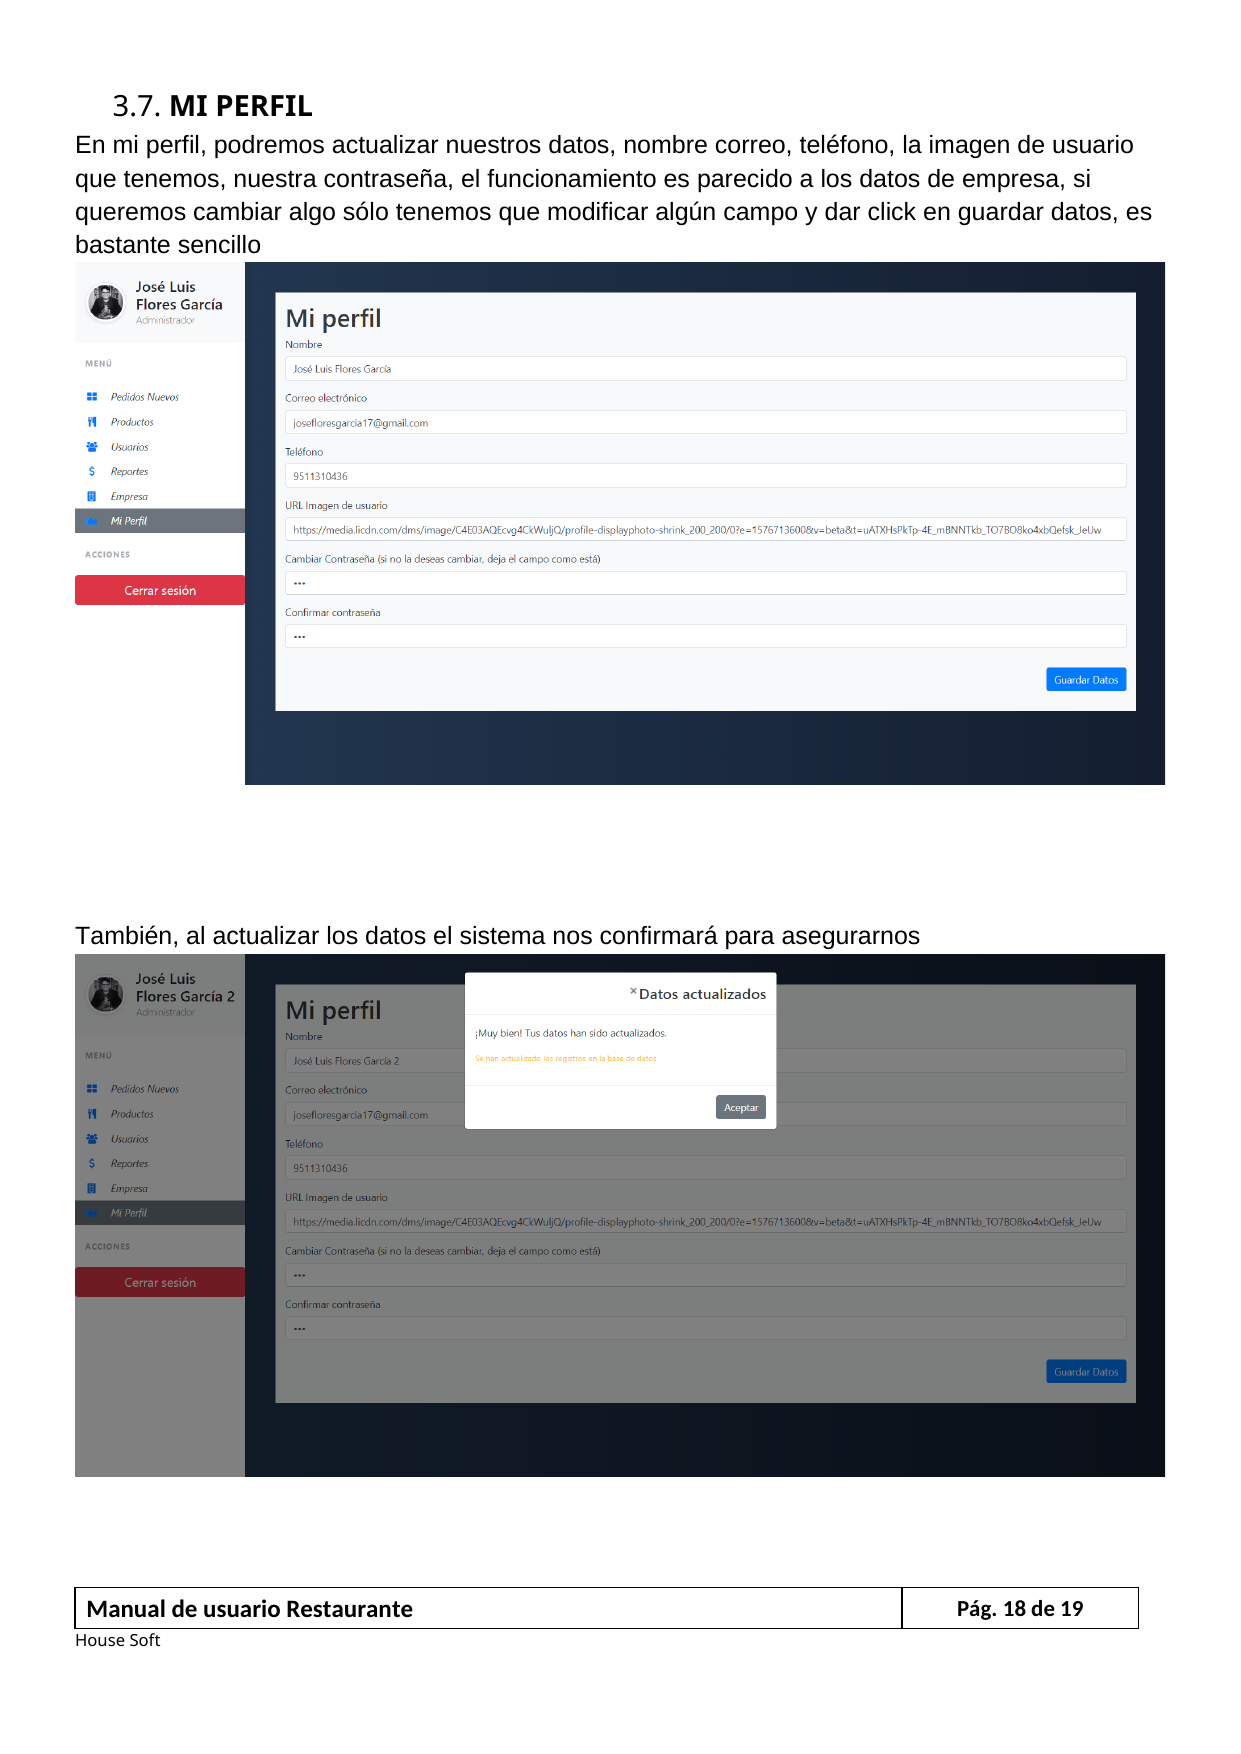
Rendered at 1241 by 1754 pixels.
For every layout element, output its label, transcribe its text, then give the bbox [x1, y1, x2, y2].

subtitle MI PERFIL [112, 85, 1165, 124]
picture [75, 262, 1166, 785]
picture [75, 954, 1166, 1477]
text También, al actualizar los datos el sistema nos confirmará para asegurarnos [75, 921, 1165, 950]
text En mi perfil, podremos actualizar nuestros datos, nombre correo, teléfono, la imagen de usuario que tenemos, nuestra contraseña, el funcionamiento es parecido a los datos de empresa, si queremos cambiar algo sólo tenemos que modificar algún campo y dar click en guardar datos, es bastante sencillo [75, 131, 1165, 258]
